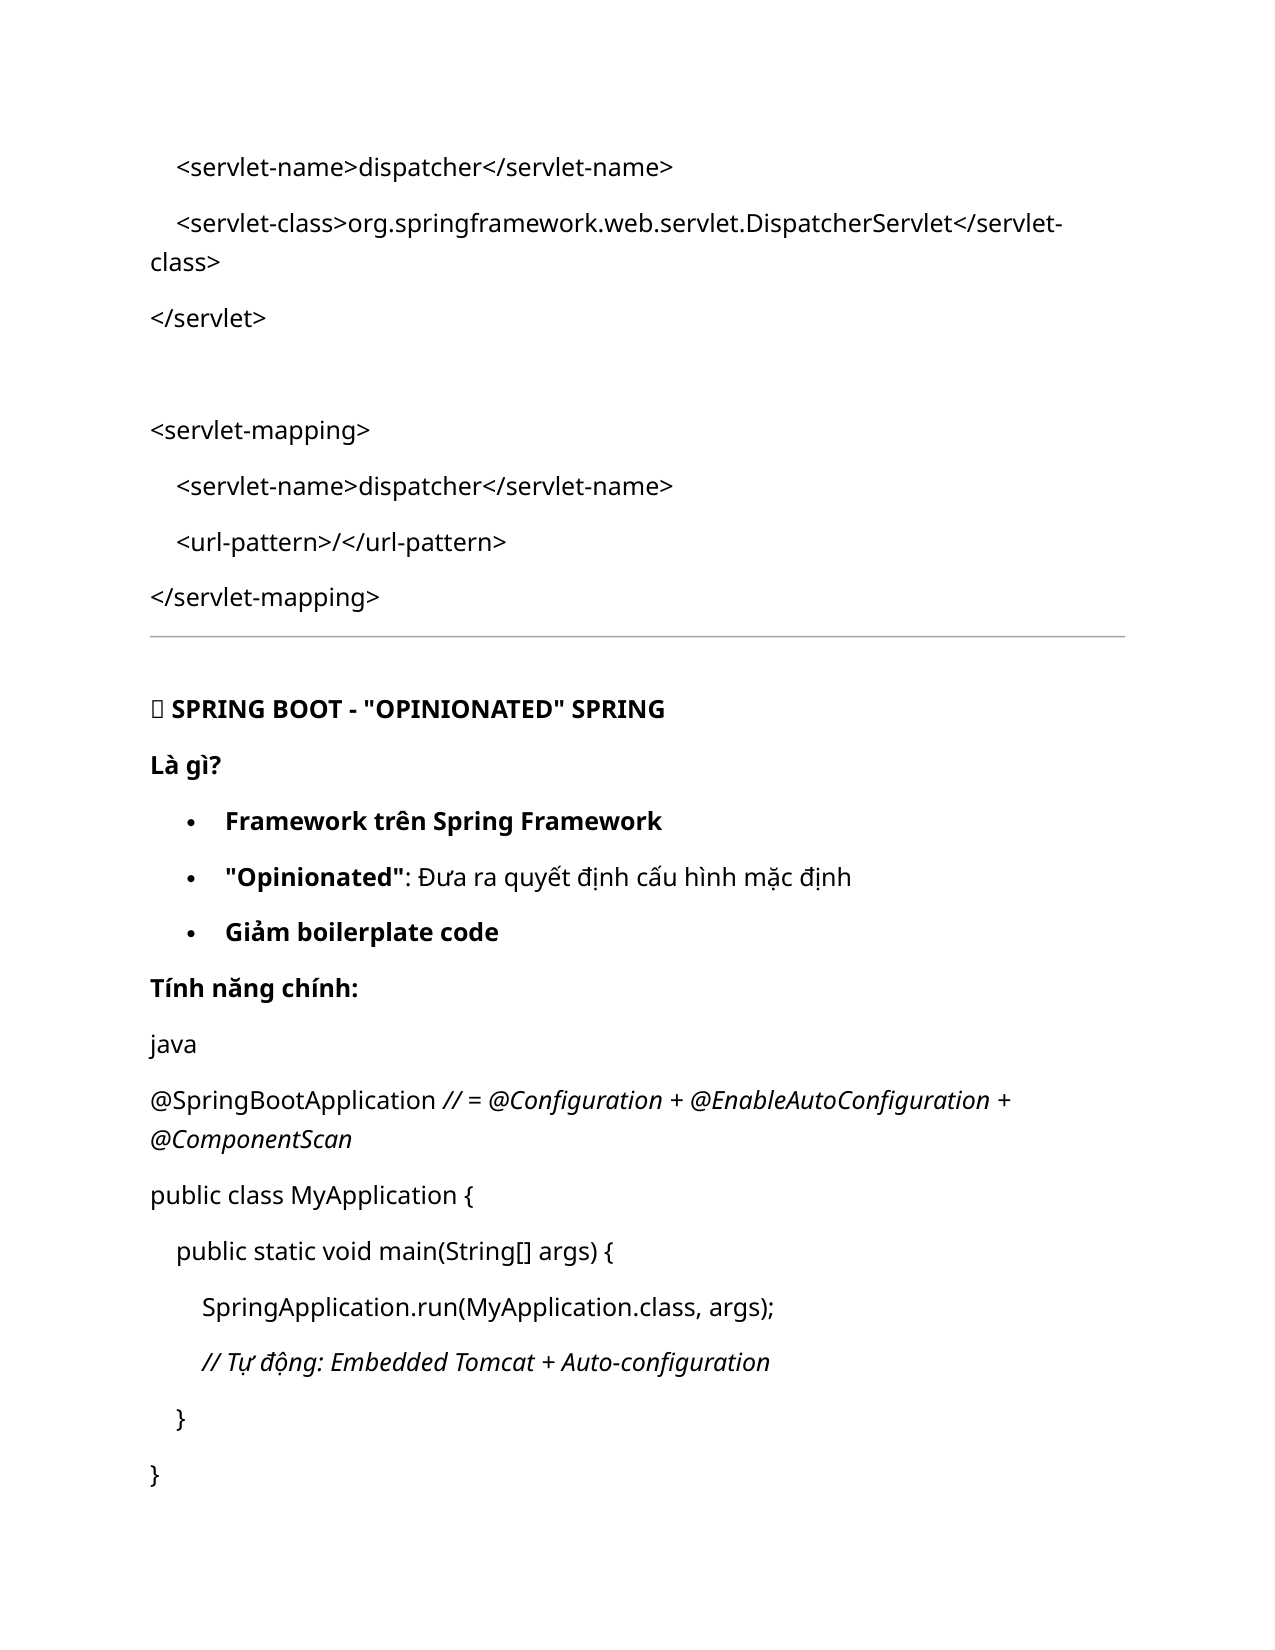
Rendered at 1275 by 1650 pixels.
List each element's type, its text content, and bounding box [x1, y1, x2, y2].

text java [150, 1027, 1125, 1061]
text // Tự động: Embedded Tomcat + Auto-configuration [150, 1345, 1125, 1379]
text 🚀 SPRING BOOT - "OPINIONATED" SPRING [150, 692, 1125, 726]
text } [150, 1457, 1125, 1491]
list Giảm boilerplate code [187, 915, 1125, 949]
text <servlet-mapping> [150, 412, 1125, 447]
text } [150, 1401, 1125, 1435]
text @SpringBootApplication // = @Configuration + @EnableAutoConfiguration + @ComponentScan [150, 1082, 1125, 1156]
text </servlet-mapping> [150, 580, 1125, 614]
text <servlet-class>org.springframework.web.servlet.DispatcherServlet</servlet-class> [150, 206, 1125, 279]
list Framework trên Spring Framework [187, 803, 1125, 837]
text public static void main(String[] args) { [150, 1233, 1125, 1267]
text Là gì? [150, 747, 1125, 782]
text <url-pattern>/</url-pattern> [150, 524, 1125, 558]
text Tính năng chính: [150, 971, 1125, 1005]
list "Opinionated": Đưa ra quyết định cấu hình mặc định [187, 859, 1125, 893]
text <servlet-name>dispatcher</servlet-name> [150, 150, 1125, 184]
text </servlet> [150, 301, 1125, 335]
text SpringApplication.run(MyApplication.class, args); [150, 1289, 1125, 1323]
text <servlet-name>dispatcher</servlet-name> [150, 468, 1125, 502]
text public class MyApplication { [150, 1177, 1125, 1212]
